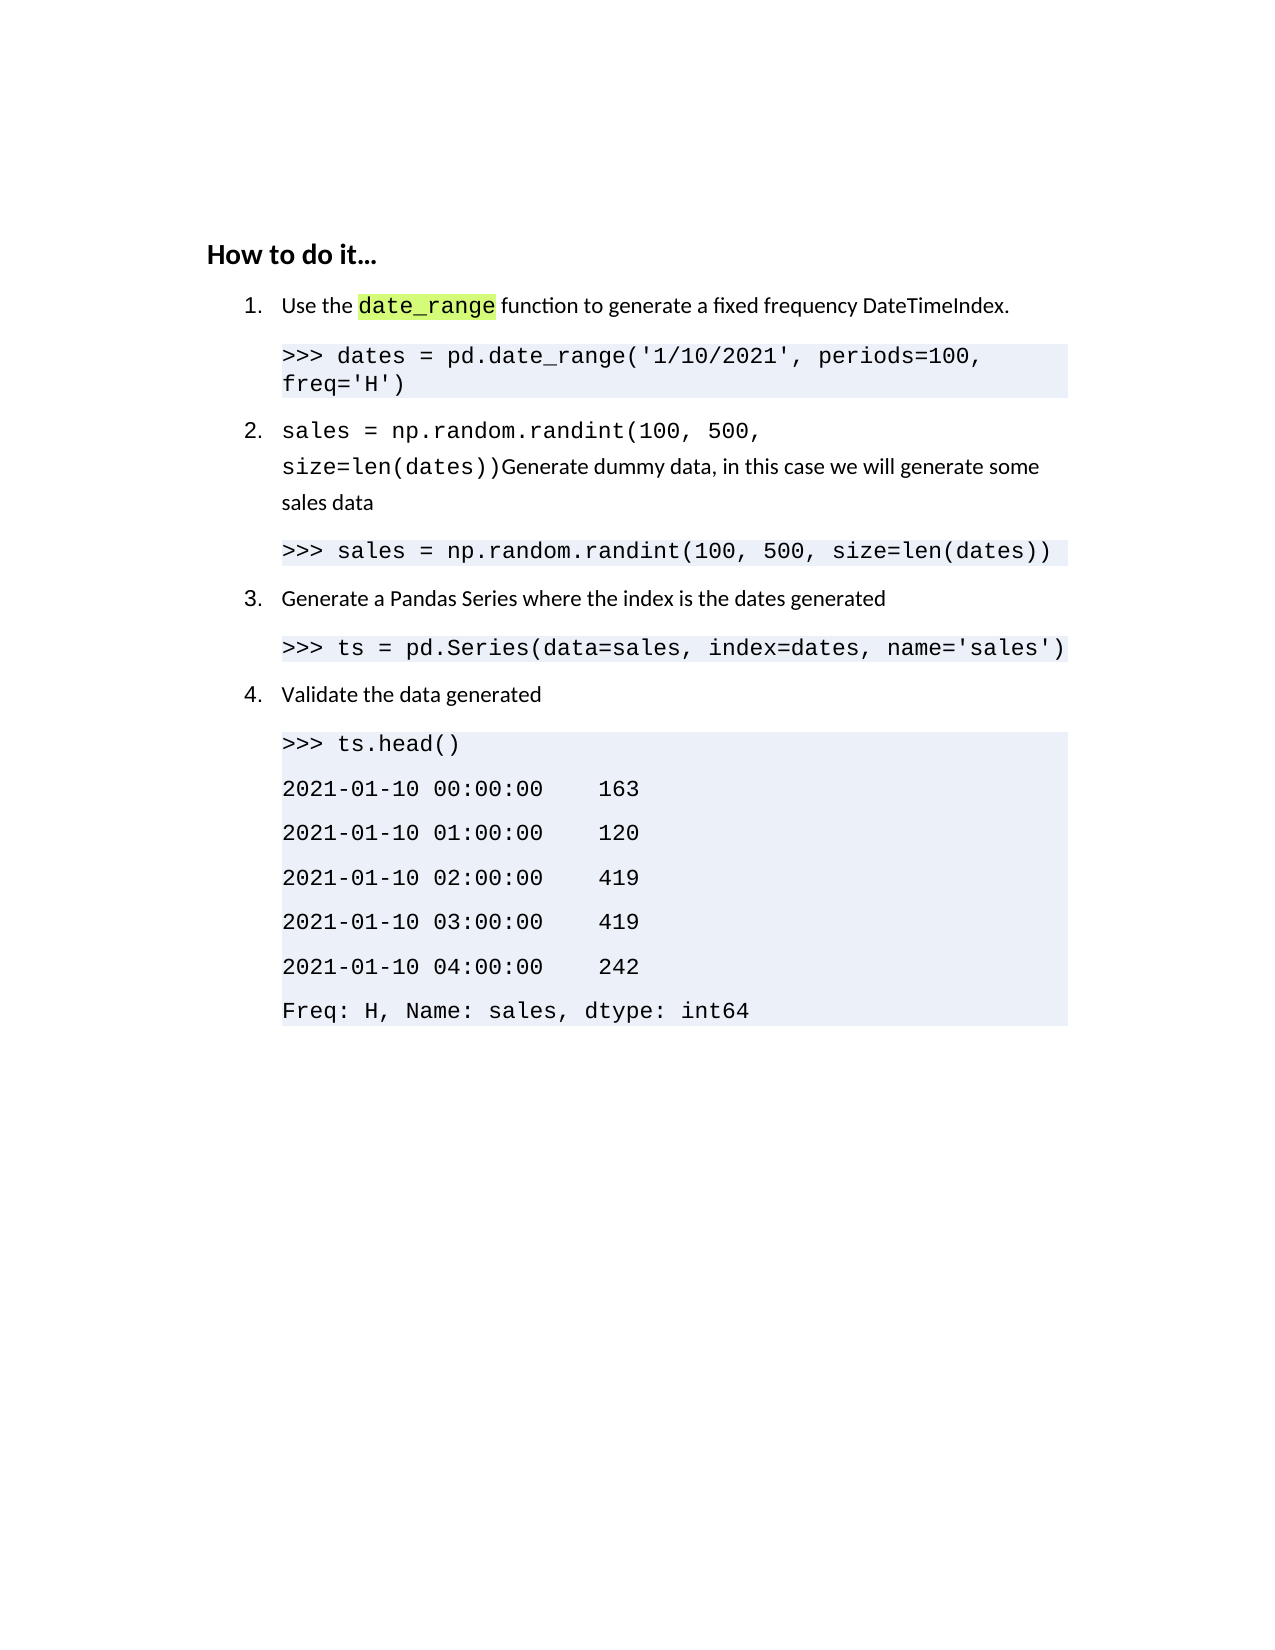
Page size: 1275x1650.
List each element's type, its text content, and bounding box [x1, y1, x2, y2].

text >>> ts.head() [282, 732, 1068, 758]
subtitle How to do it… [207, 236, 1068, 272]
text >>> sales = np.random.randint(100, 500, size=len(dates)) [282, 540, 1068, 566]
text >>> ts = pd.Series(data=sales, index=dates, name='sales') [282, 636, 1068, 662]
text >>> dates = pd.date_range('1/10/2021', periods=100, freq='H') [282, 344, 1068, 398]
text 2021-01-10 00:00:00 163 [282, 777, 1068, 803]
text Freq: H, Name: sales, dtype: int64 [282, 1000, 1068, 1026]
text sales = np.random.randint(100, 500, size=len(dates))Generate dummy data, in this case we will generate some sales data [244, 417, 1068, 516]
text 2021-01-10 04:00:00 242 [282, 955, 1068, 981]
text Generate a Pandas Series where the index is the dates generated [244, 584, 1068, 612]
text 2021-01-10 02:00:00 419 [282, 866, 1068, 892]
text 2021-01-10 01:00:00 120 [282, 821, 1068, 847]
text 2021-01-10 03:00:00 419 [282, 911, 1068, 937]
text Validate the data generated [244, 681, 1068, 709]
list Use the date_range function to generate a fixed frequency DateTimeIndex. [244, 291, 1068, 320]
